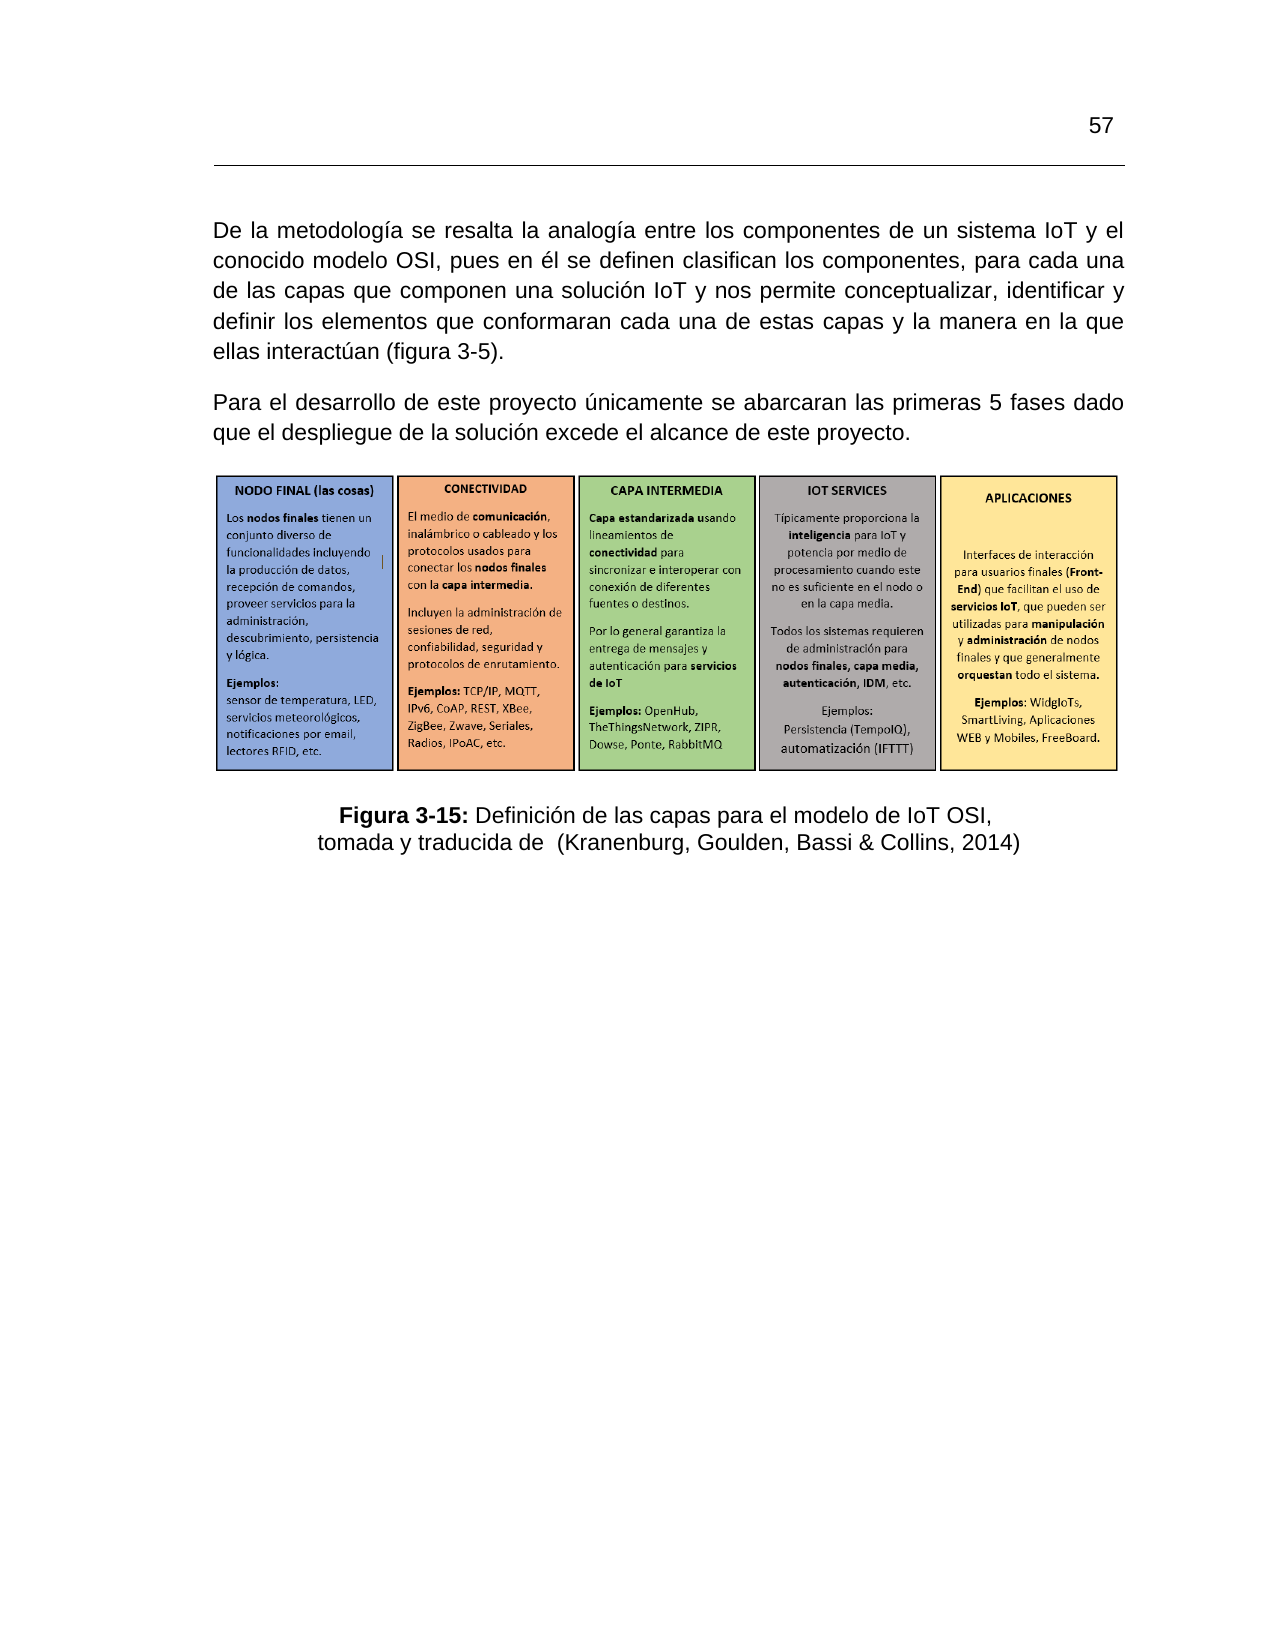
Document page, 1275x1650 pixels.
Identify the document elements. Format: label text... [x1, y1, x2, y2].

picture [212, 470, 1125, 778]
text De la metodología se resalta la analogía entre los componentes de un sistema IoT y el conocido modelo OSI, pues en él se definen clasifican los componentes, para cada una de las capas que componen una solución IoT y nos permite conceptualizar, identificar y definir los elementos que conformaran cada una de estas capas y la manera en la que ellas interactúan (figura 3-5). [213, 217, 1125, 364]
text Para el desarrollo de este proyecto únicamente se abarcaran las primeras 5 fases dado que el despliegue de la solución excede el alcance de este proyecto. [213, 389, 1125, 445]
